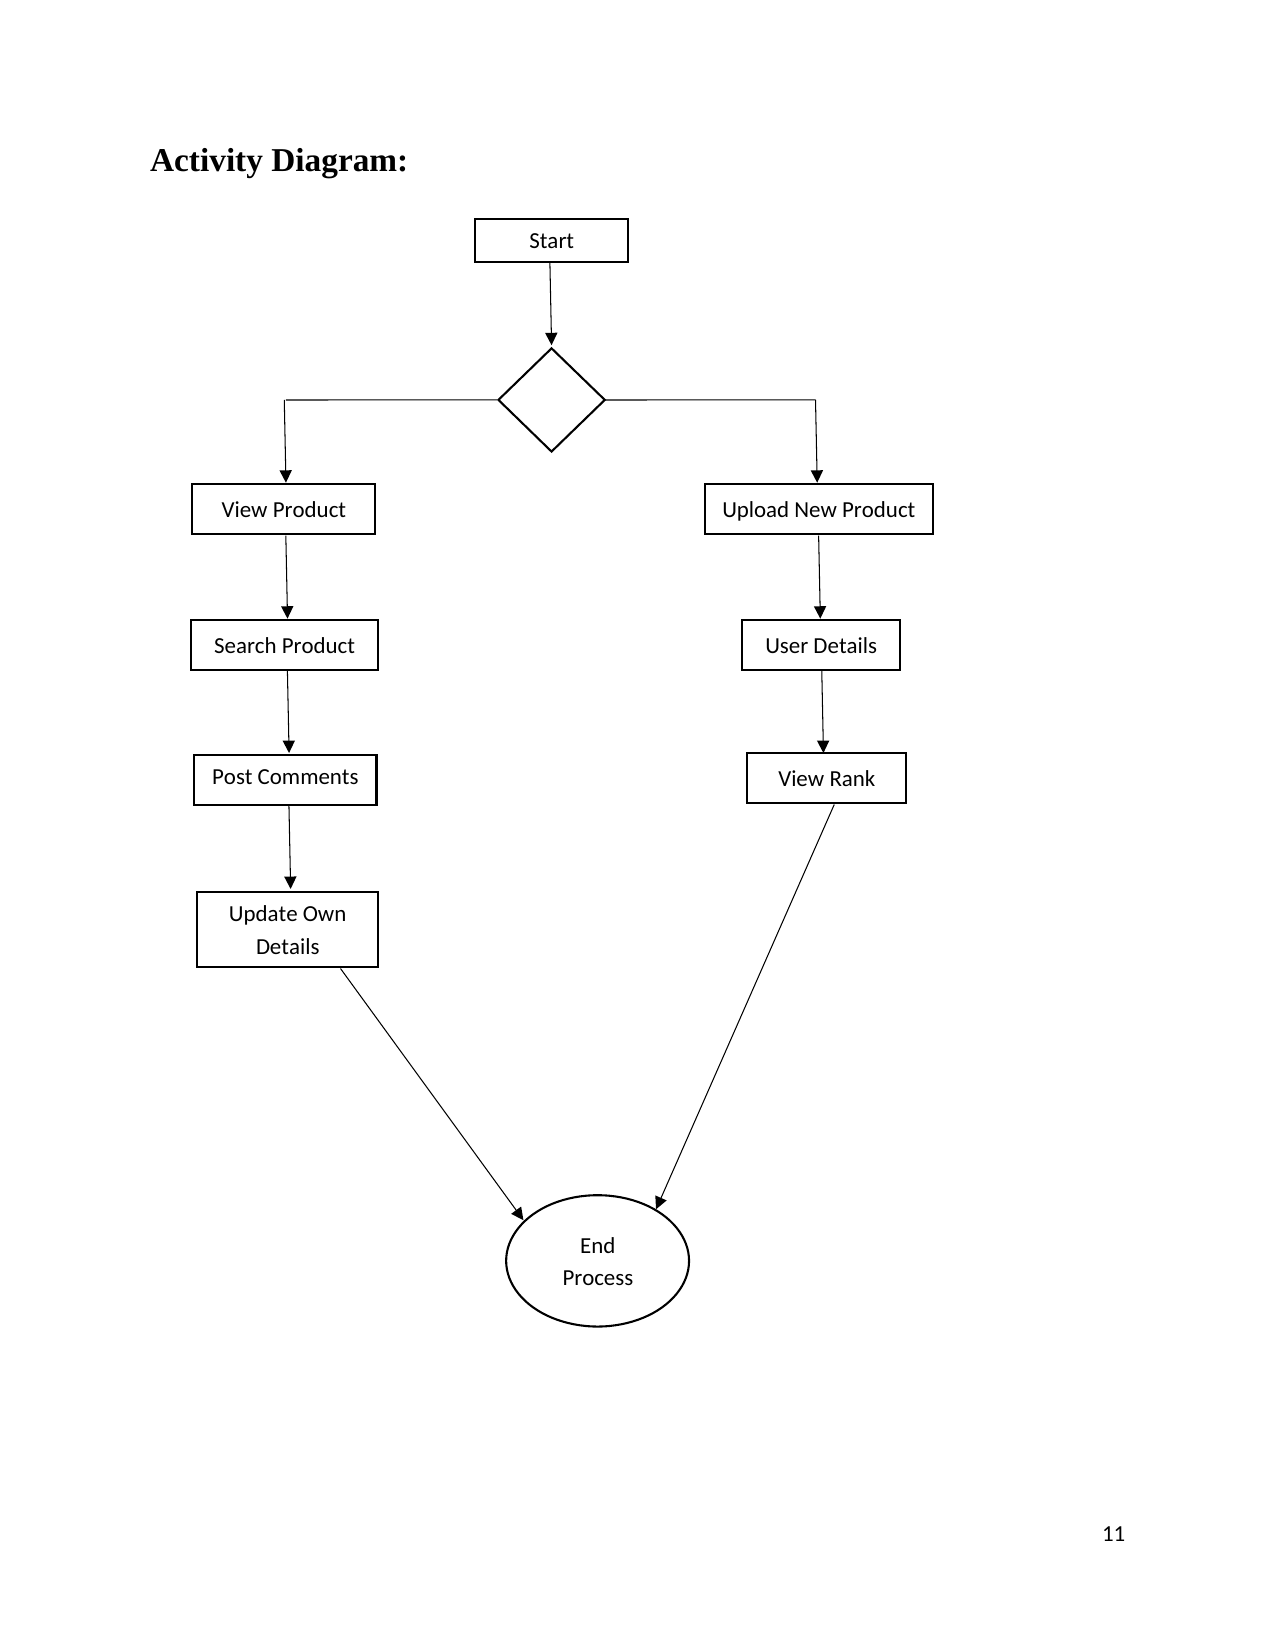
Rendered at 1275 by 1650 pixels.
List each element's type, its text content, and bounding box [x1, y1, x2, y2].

text Activity Diagram: [150, 140, 1125, 178]
